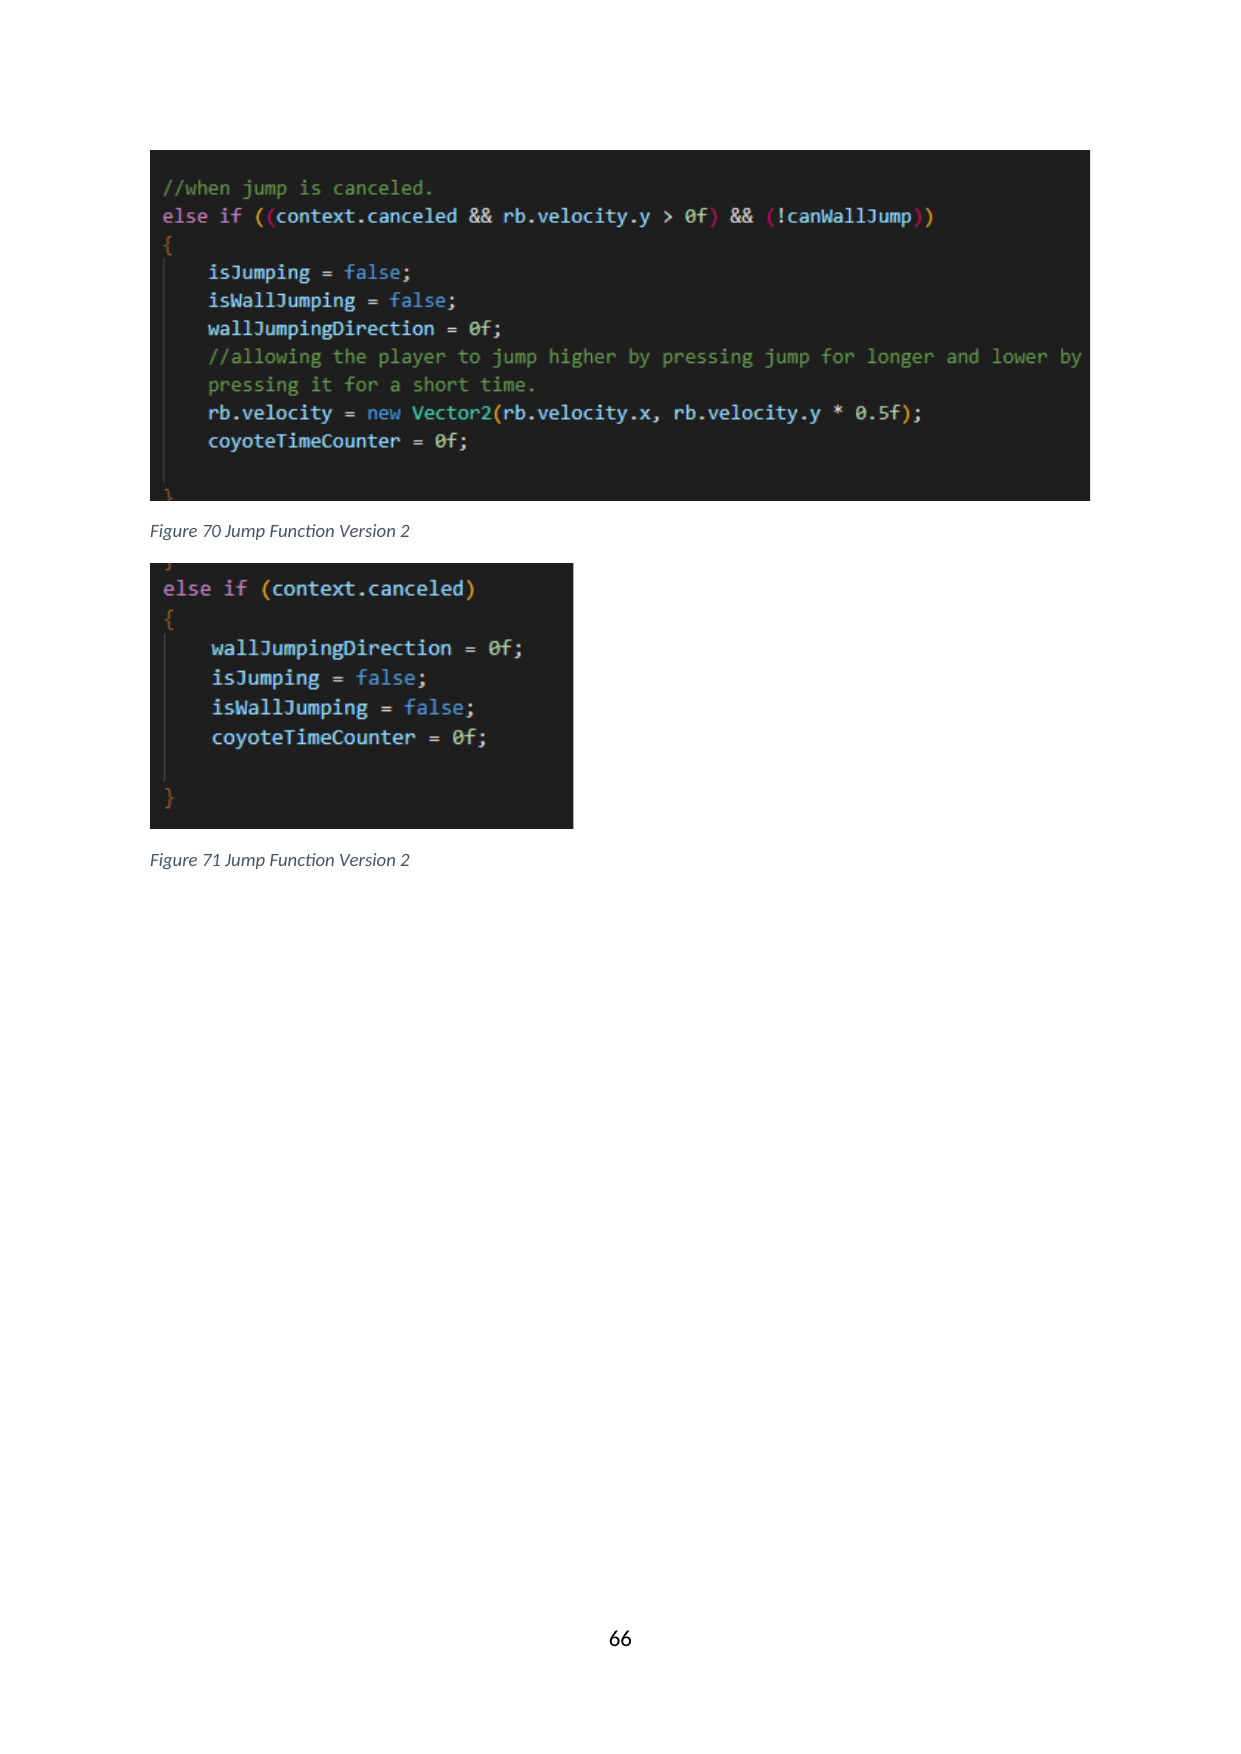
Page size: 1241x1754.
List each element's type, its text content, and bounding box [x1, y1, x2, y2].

picture [150, 563, 574, 829]
picture [150, 150, 1091, 501]
